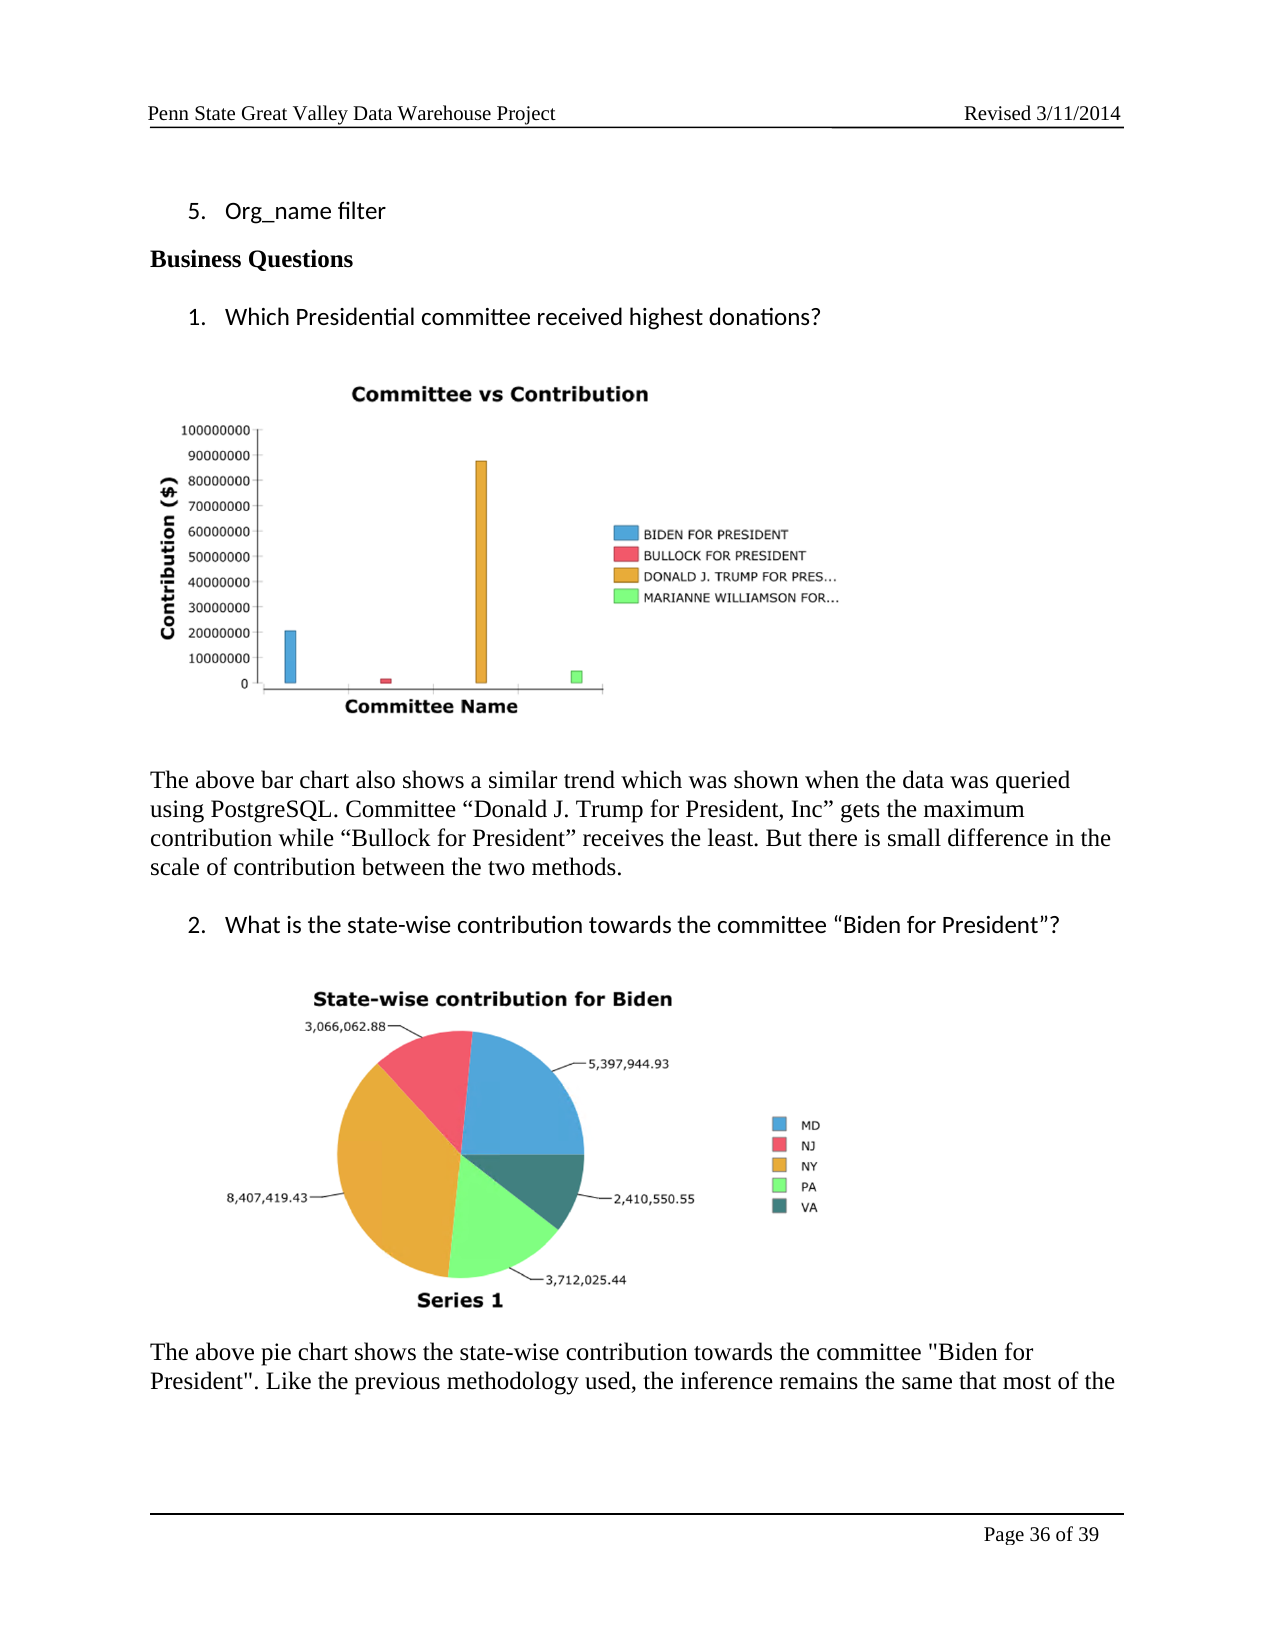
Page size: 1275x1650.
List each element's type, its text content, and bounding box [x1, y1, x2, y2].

text The above bar chart also shows a similar trend which was shown when the data was queried using PostgreSQL. Committee “Donald J. Trump for President, Inc” gets the maximum contribution while “Bullock for President” receives the least. But there is small difference in the scale of contribution between the two methods. [150, 766, 1125, 881]
picture [150, 350, 861, 737]
list What is the state-wise contribution towards the committee “Biden for President”? [187, 909, 1125, 940]
picture [195, 958, 834, 1338]
text Business Questions [150, 244, 1125, 273]
list Org_name filter [187, 195, 1125, 226]
list Which Presidential committee received highest donations? [187, 301, 1125, 332]
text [150, 1337, 1125, 1395]
